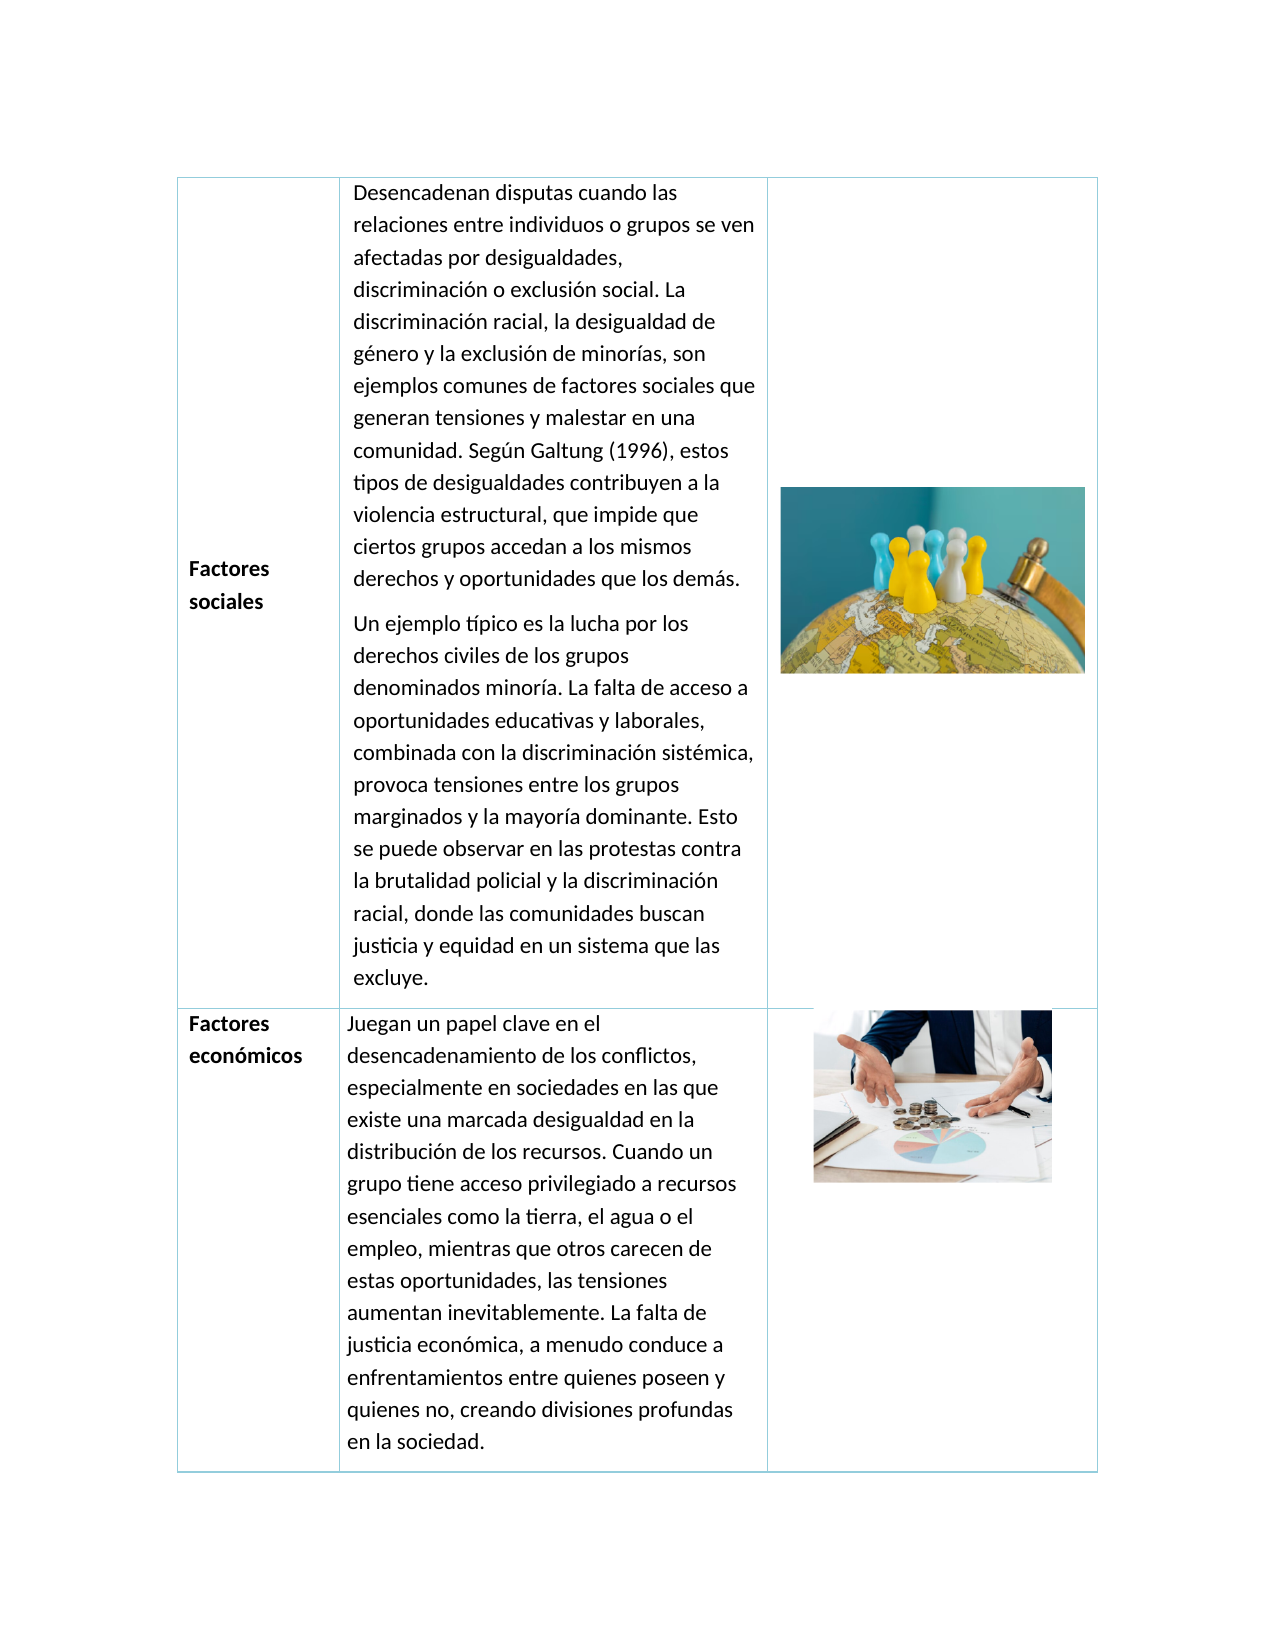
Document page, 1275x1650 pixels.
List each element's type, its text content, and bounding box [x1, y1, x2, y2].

table_cell [768, 1009, 1097, 1471]
table_cell Desencadenan disputas cuando las relaciones entre individuos o grupos se ven afectadas por desigualdades, discriminación o exclusión social. La discriminación racial, la desigualdad de género y la exclusión de minorías, son ejemplos comunes de factores sociales que generan tensiones y malestar en una comunidad. Según Galtung (1996), estos tipos de desigualdades contribuyen a la violencia estructural, que impide que ciertos grupos accedan a los mismos derechos y oportunidades que los demás. Un ejemplo típico es la lucha por los derechos civiles de los grupos denominados minoría. La falta de acceso a oportunidades educativas y laborales, combinada con la discriminación sistémica, provoca tensiones entre los grupos marginados y la mayoría dominante. Esto se puede observar en las protestas contra la brutalidad policial y la discriminación racial, donde las comunidades buscan justicia y equidad en un sistema que las excluye. [340, 178, 767, 1008]
table_cell Factores económicos [178, 1009, 339, 1471]
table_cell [340, 1009, 767, 1471]
picture [813, 1008, 1052, 1183]
table_cell Factores sociales [178, 178, 339, 1008]
table_cell [768, 178, 1097, 1008]
picture [780, 487, 1085, 674]
